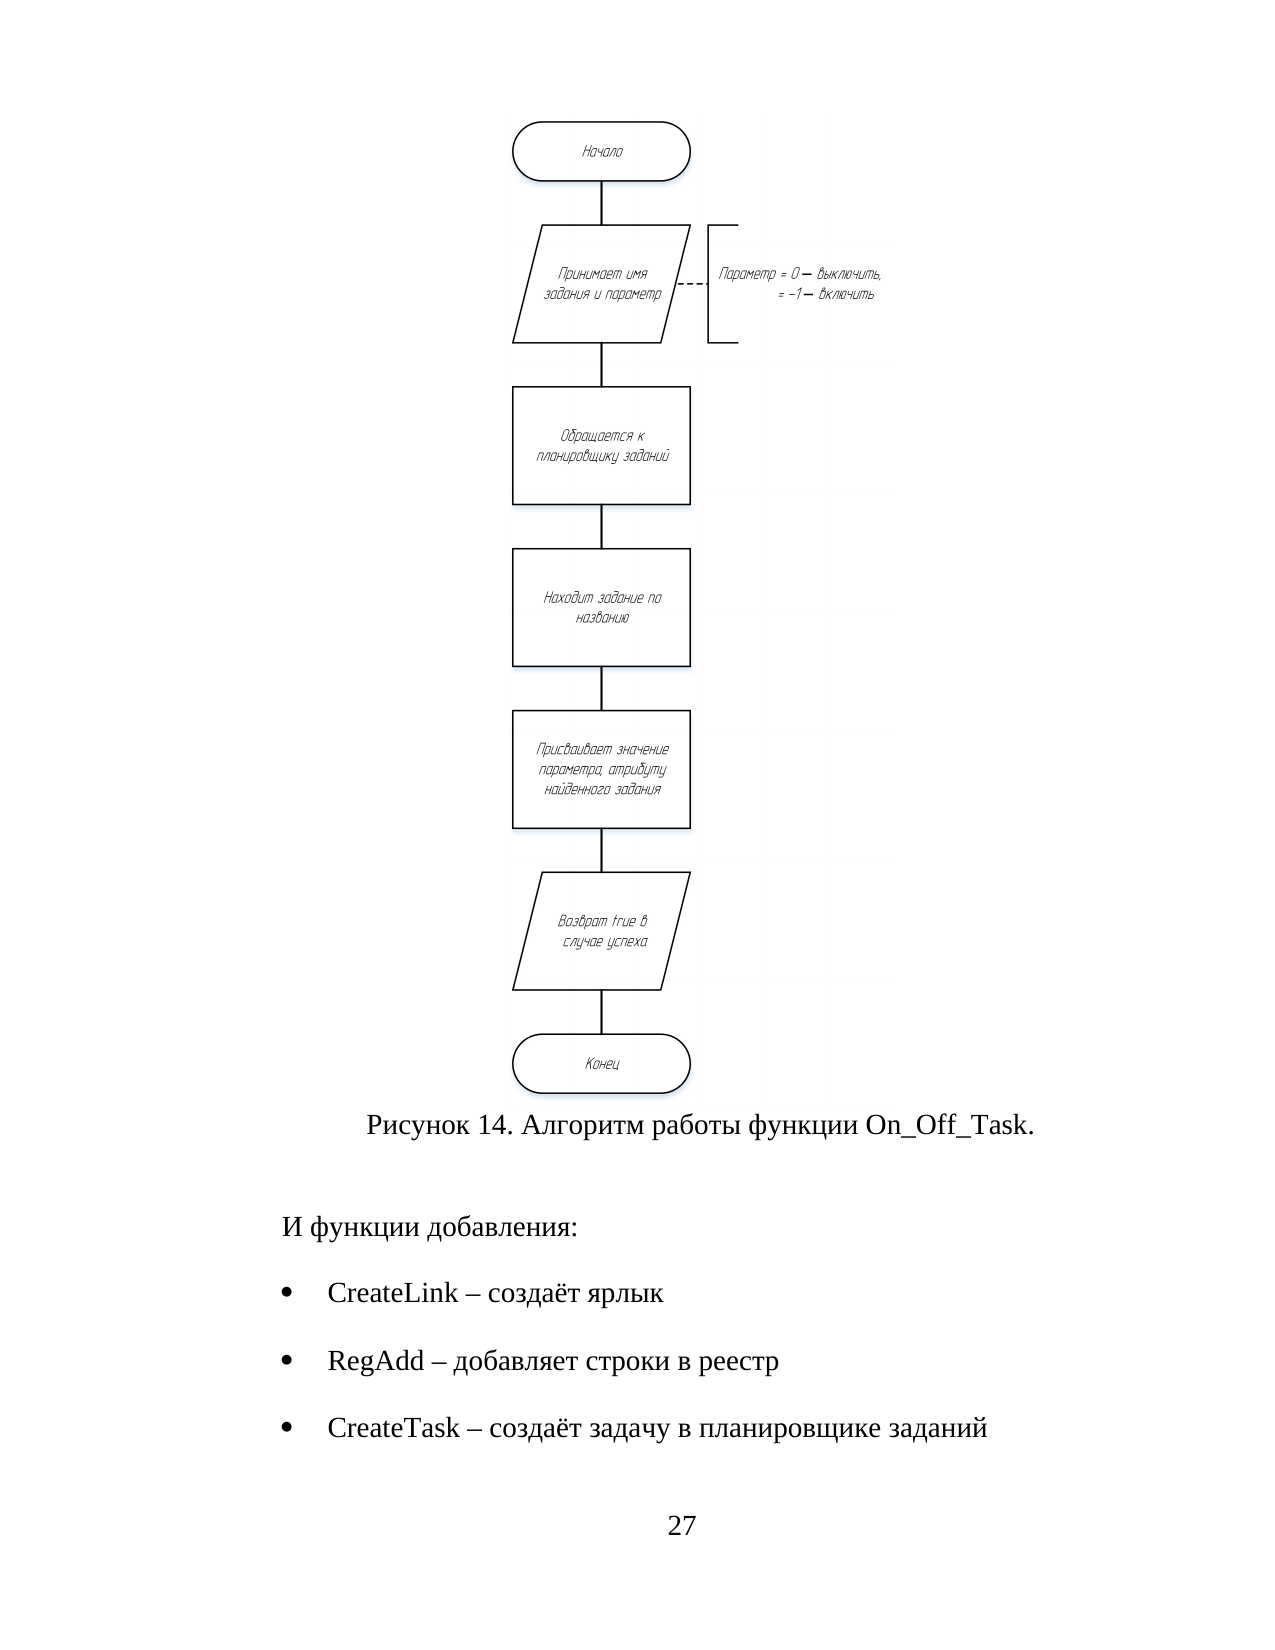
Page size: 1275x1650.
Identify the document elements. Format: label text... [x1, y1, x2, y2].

list CreateLink – создаёт ярлык [214, 1276, 1186, 1309]
list RegAdd – добавляет строки в реестр [214, 1343, 1186, 1376]
text И функции добавления: [214, 1209, 1186, 1242]
picture [506, 118, 895, 1105]
list Рисунок 14. Алгоритм работы функции On_Off_Task. [215, 1107, 1186, 1141]
list CreateTask – создаёт задачу в планировщике заданий [214, 1410, 1186, 1443]
